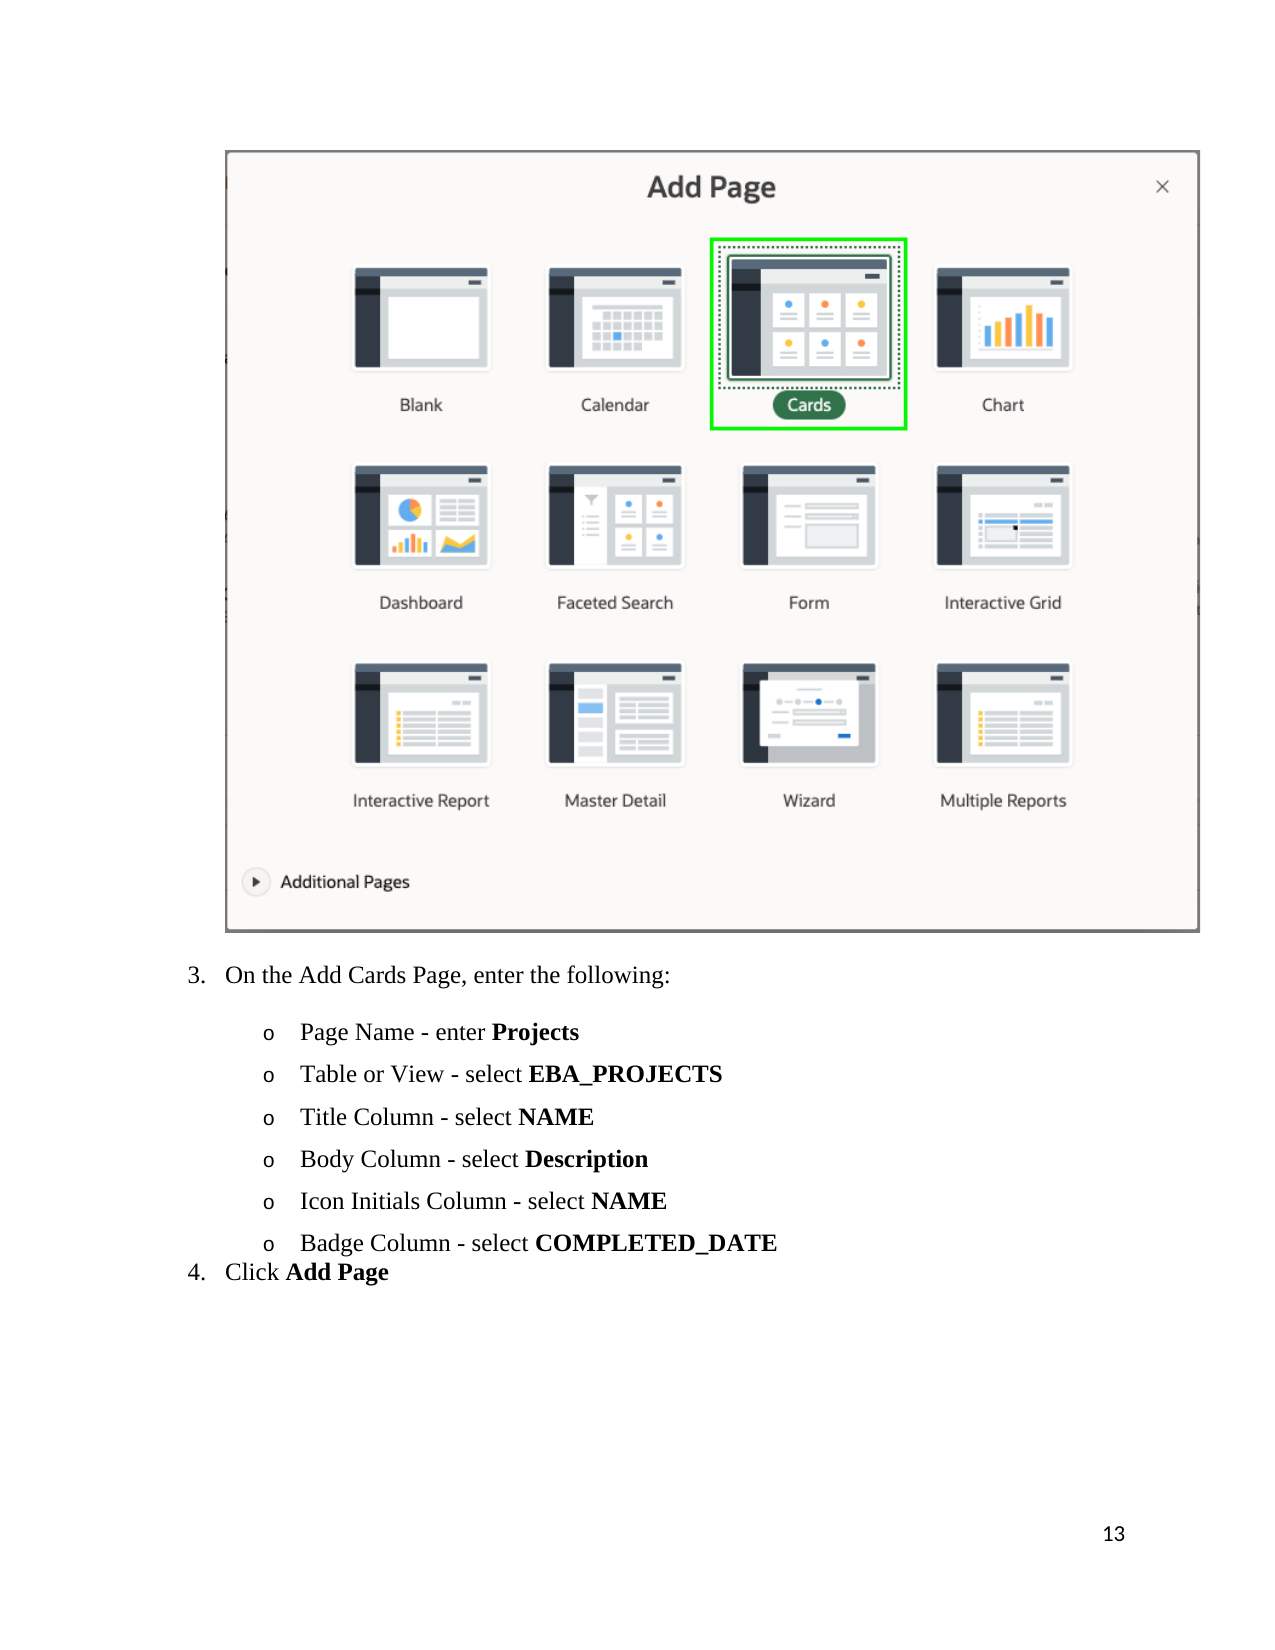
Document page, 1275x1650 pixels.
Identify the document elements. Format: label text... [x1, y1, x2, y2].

picture [225, 150, 1200, 933]
list Body Column - select Description [262, 1144, 1125, 1173]
list Page Name - enter Projects [262, 1017, 1125, 1047]
list Title Column - select NAME [262, 1102, 1125, 1131]
list Table or View - select EBA_PROJECTS [262, 1059, 1125, 1089]
list Icon Initials Column - select NAME [262, 1186, 1125, 1215]
list On the Add Cards Page, enter the following: [187, 961, 1125, 989]
list Badge Column - select COMPLETED_DATE [262, 1228, 1125, 1257]
list Click Add Page [187, 1257, 1125, 1286]
